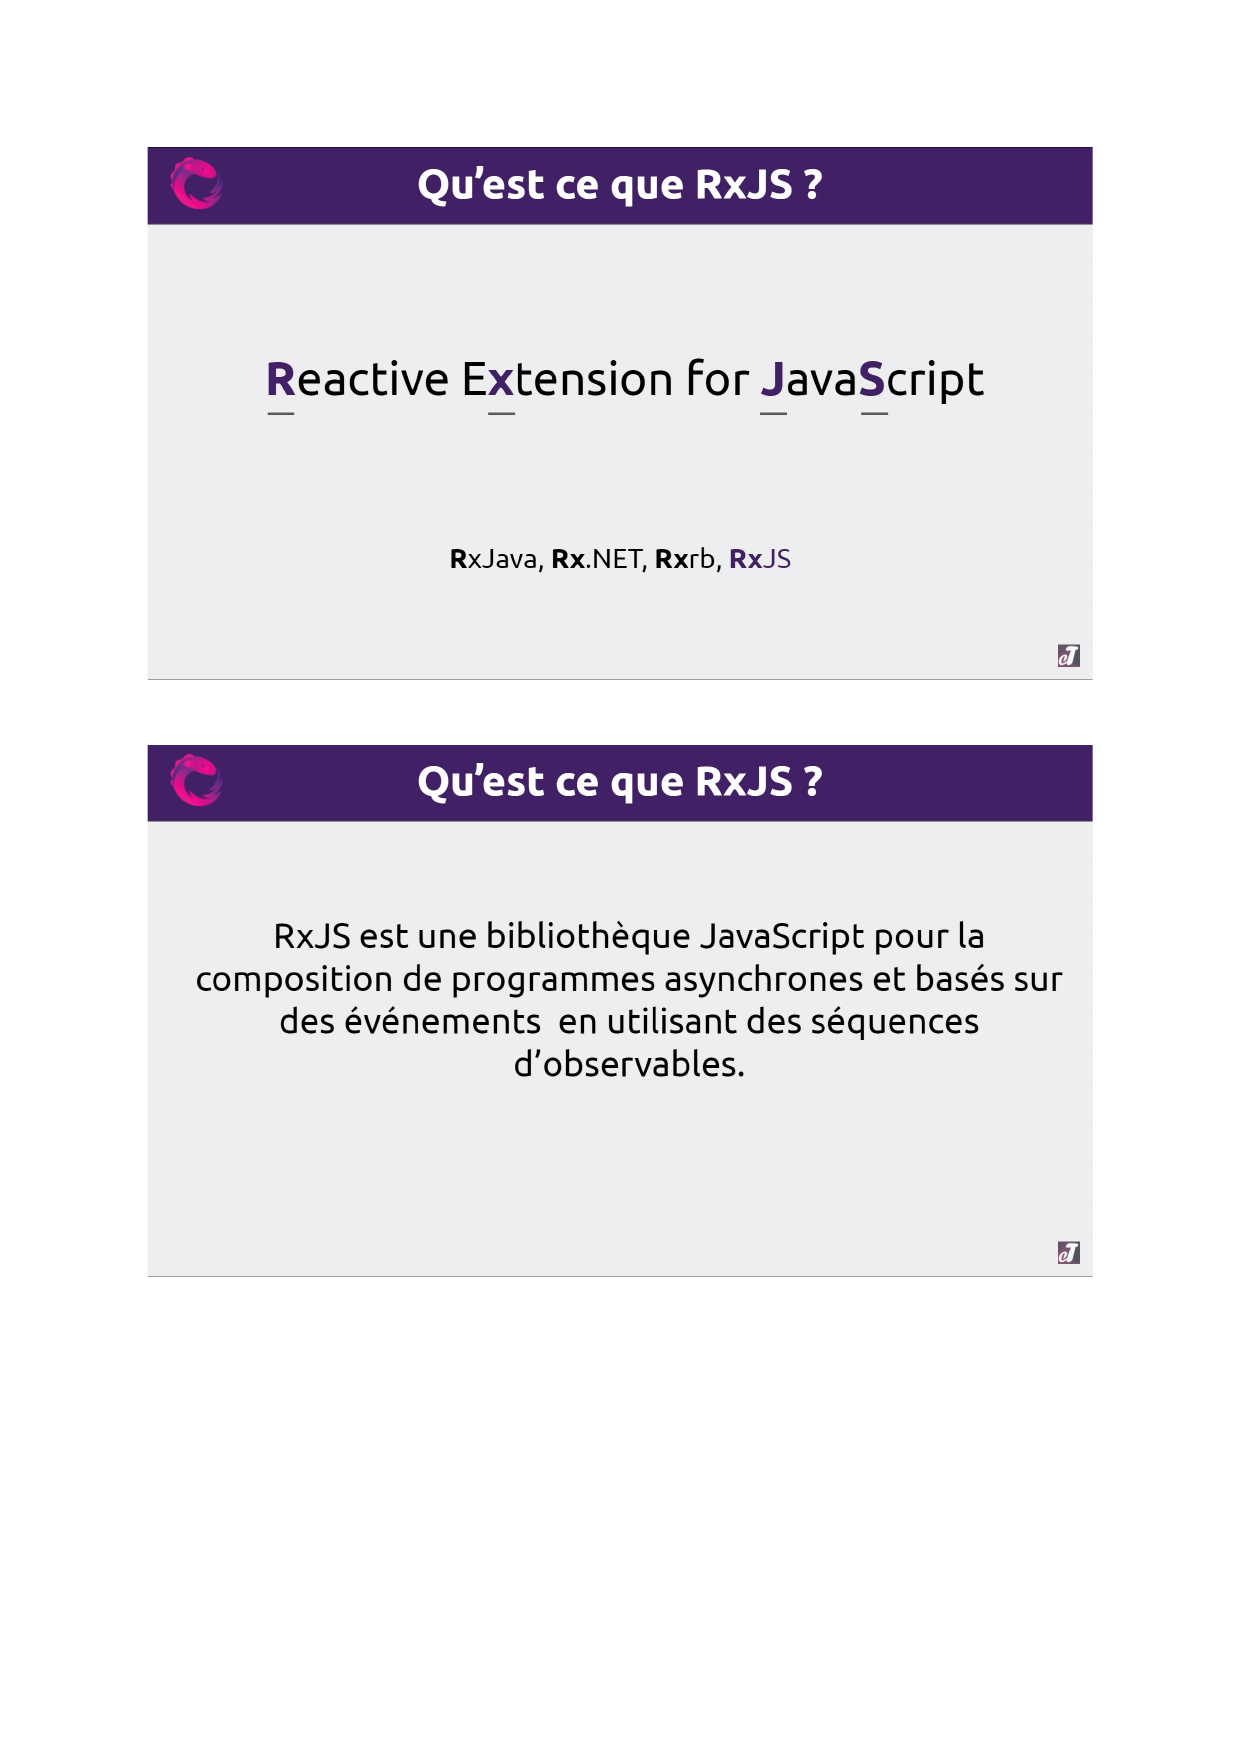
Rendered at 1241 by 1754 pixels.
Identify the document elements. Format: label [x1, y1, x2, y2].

picture [147, 745, 1093, 1277]
picture [147, 147, 1093, 680]
